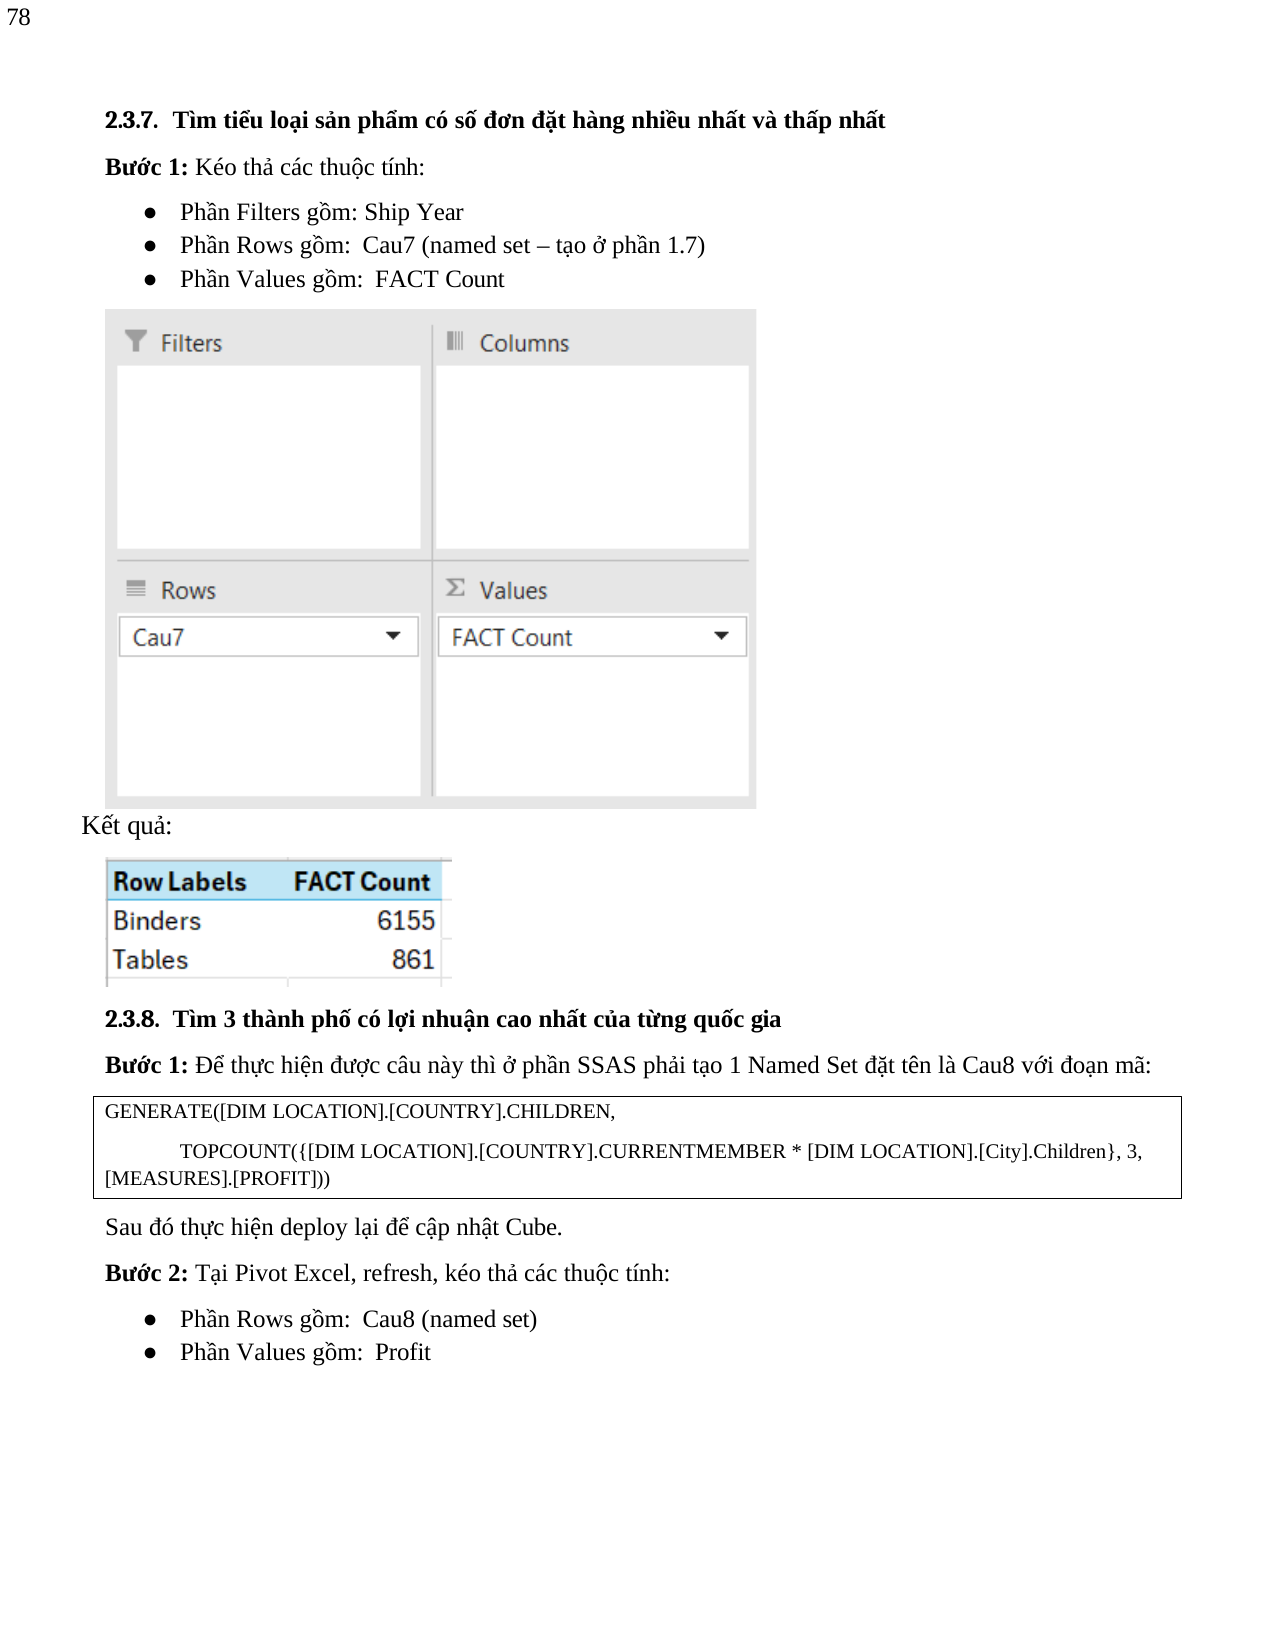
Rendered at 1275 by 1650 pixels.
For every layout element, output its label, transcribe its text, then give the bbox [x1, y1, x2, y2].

subtitle Tìm tiểu loại sản phẩm có số đơn đặt hàng nhiều nhất và thấp nhất [105, 105, 1194, 135]
list Phần Filters gồm: Ship Year [142, 197, 1194, 226]
list Phần Rows gồm: Cau7 (named set – tạo ở phần 1.7) [142, 231, 1194, 259]
list Phần Values gồm: Profit [142, 1337, 1194, 1365]
text Bước 2: Tại Pivot Excel, refresh, kéo thả các thuộc tính: [105, 1258, 1194, 1286]
subtitle Tìm 3 thành phố có lợi nhuận cao nhất của từng quốc gia [105, 871, 1194, 1034]
list Phần Rows gồm: Cau8 (named set) [142, 1304, 1194, 1332]
list Phần Values gồm: FACT Count [142, 264, 1194, 293]
text Bước 1: Kéo thả các thuộc tính: [105, 152, 1194, 180]
picture [105, 857, 452, 987]
text Sau đó thực hiện deploy lại để cập nhật Cube. [105, 1106, 1194, 1241]
picture [105, 309, 757, 809]
text Bước 1: Để thực hiện được câu này thì ở phần SSAS phải tạo 1 Named Set đặt tên là Cau8 với đoạn mã: [105, 1051, 1171, 1079]
